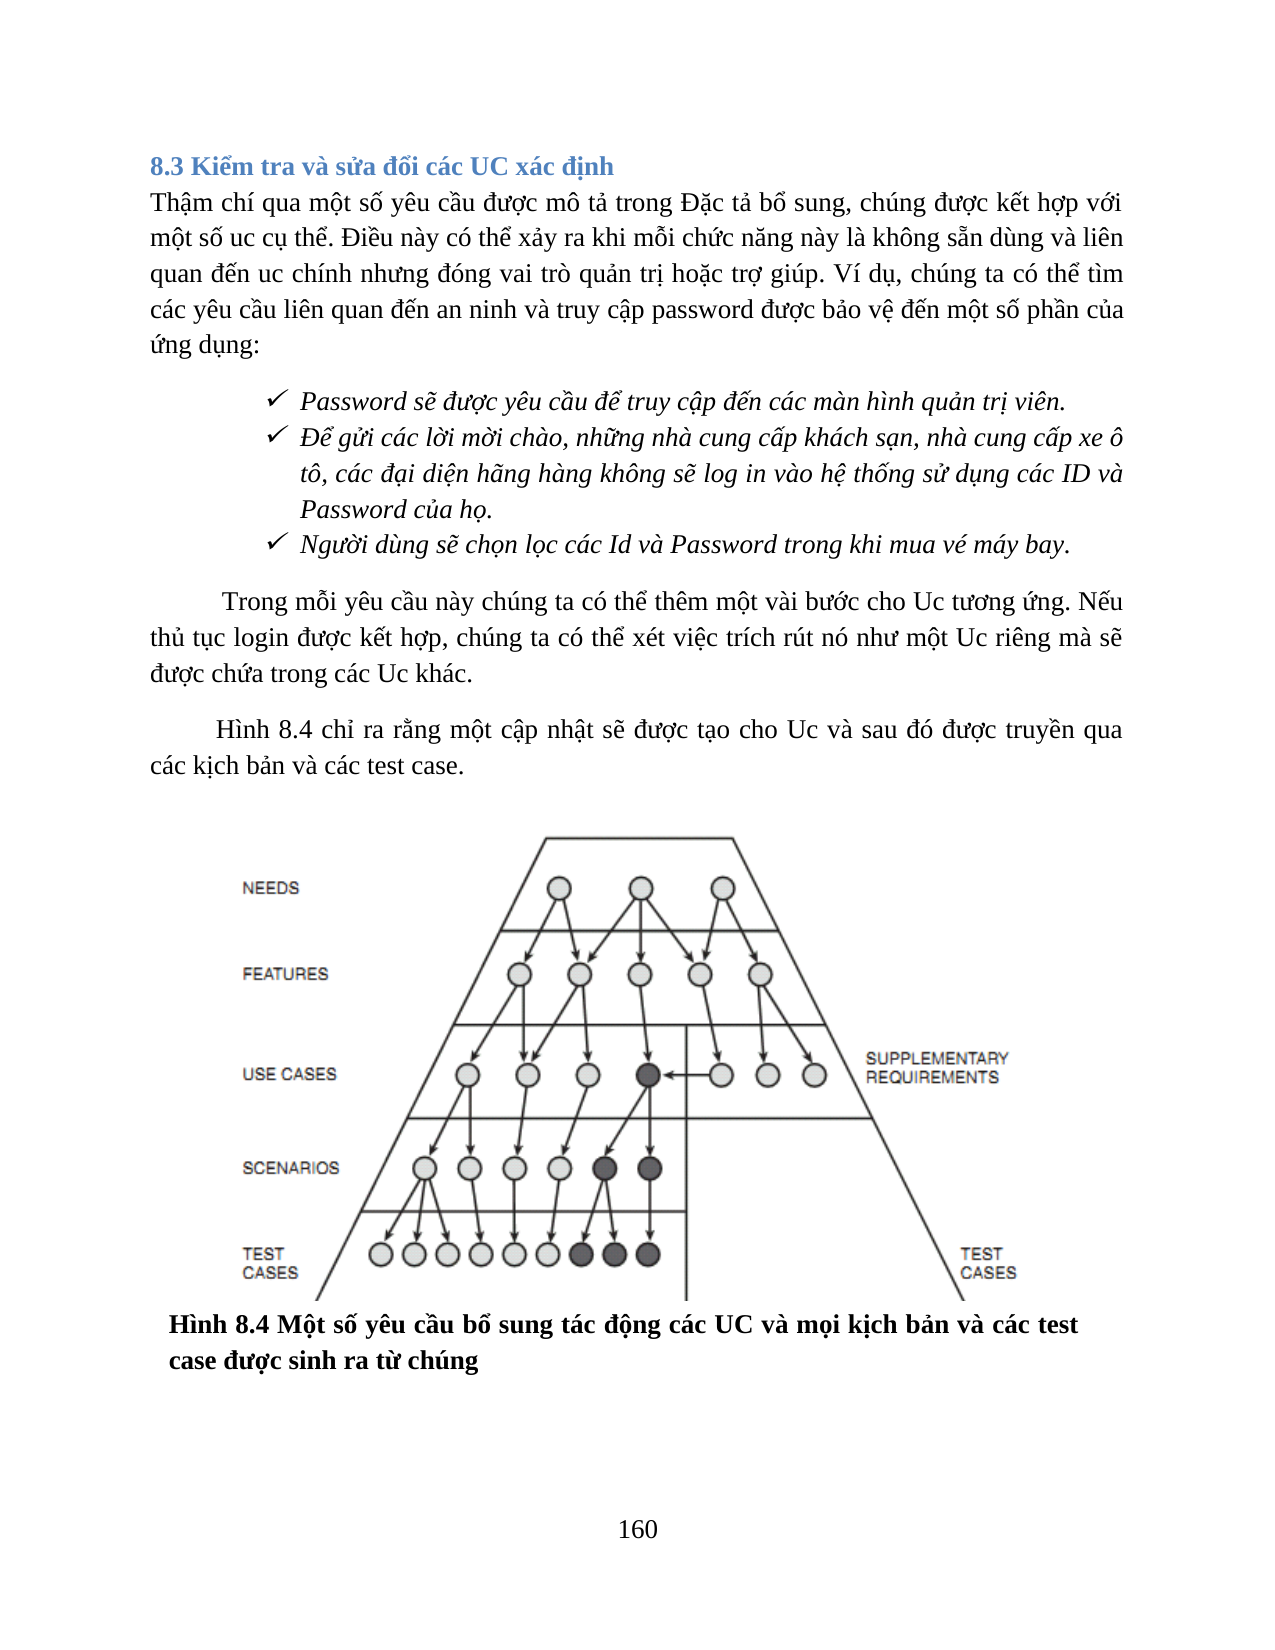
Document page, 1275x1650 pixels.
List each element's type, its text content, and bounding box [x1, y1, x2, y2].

list Để gửi các lời mời chào, những nhà cung cấp khách sạn, nhà cung cấp xe ô tô, các đại diện hãng hàng không sẽ log in vào hệ thống sử dụng các ID và Password của họ. [262, 421, 1125, 524]
subtitle 8.3 Kiểm tra và sửa đổi các UC xác định [150, 150, 1125, 181]
list Người dùng sẽ chọn lọc các Id và Password trong khi mua vé máy bay. [262, 528, 1125, 560]
text Thậm chí qua một số yêu cầu được mô tả trong Đặc tả bổ sung, chúng được kết hợp với một số uc cụ thể. Điều này có thể xảy ra khi mỗi chức năng này là không sẵn dùng và liên quan đến uc chính nhưng đóng vai trò quản trị hoặc trợ giúp. Ví dụ, chúng ta có thể tìm các yêu cầu liên quan đến an ninh và truy cập password được bảo vệ đến một số phần của ứng dụng: [150, 186, 1125, 360]
text Trong mỗi yêu cầu này chúng ta có thể thêm một vài bước cho Uc tương ứng. Nếu thủ tục login được kết hợp, chúng ta có thể xét việc trích rút nó như một Uc riêng mà sẽ được chứa trong các Uc khác. [150, 585, 1125, 688]
list Password sẽ được yêu cầu để truy cập đến các màn hình quản trị viên. [262, 385, 1125, 416]
picture [150, 805, 1080, 1324]
text Hình 8.4 chỉ ra rằng một cập nhật sẽ được tạo cho Uc và sau đó được truyền qua các kịch bản và các test case. [150, 713, 1125, 780]
